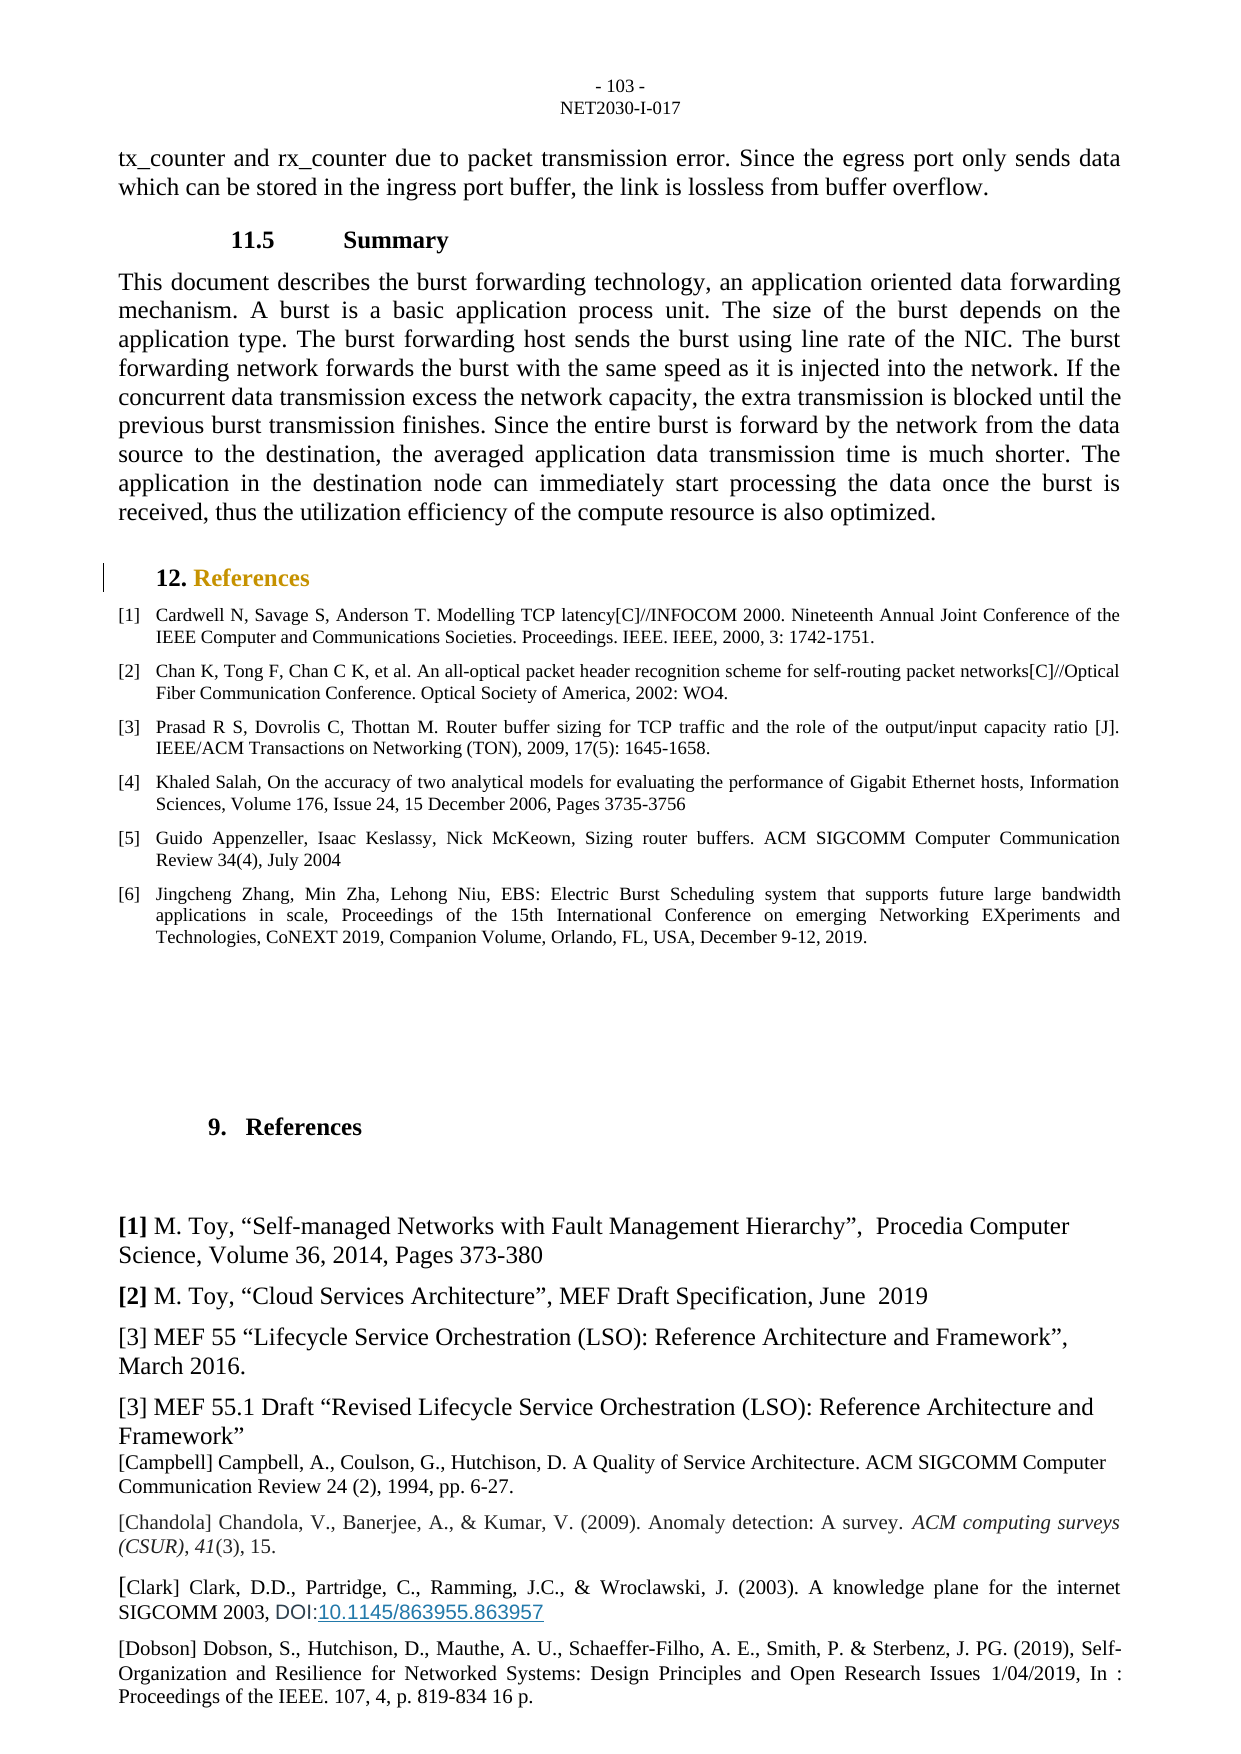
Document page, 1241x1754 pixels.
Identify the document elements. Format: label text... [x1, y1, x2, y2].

text [4] Khaled Salah, On the accuracy of two analytical models for evaluating the performance of Gigabit Ethernet hosts, Information Sciences, Volume 176, Issue 24, 15 December 2006, Pages 3735-3756 [118, 771, 1122, 814]
text [1] M. Toy, “Self-managed Networks with Fault Management Hierarchy”, Procedia Computer Science, Volume 36, 2014, Pages 373-380 [118, 1211, 1122, 1268]
text [6] Jingcheng Zhang, Min Zha, Lehong Niu, EBS: Electric Burst Scheduling system that supports future large bandwidth applications in scale, Proceedings of the 15th International Conference on emerging Networking EXperiments and Technologies, CoNEXT 2019, Companion Volume, Orlando, FL, USA, December 9-12, 2019. [118, 882, 1122, 947]
text [Chandola] Chandola, V., Banerjee, A., & Kumar, V. (2009). Anomaly detection: A survey. ACM computing surveys (CSUR), 41(3), 15. [118, 1510, 1122, 1558]
text This document describes the burst forwarding technology, an application oriented data forwarding mechanism. A burst is a basic application process unit. The size of the burst depends on the application type. The burst forwarding host sends the burst using line rate of the NIC. The burst forwarding network forwards the burst with the same speed as it is injected into the network. If the concurrent data transmission excess the network capacity, the extra transmission is blocked until the previous burst transmission finishes. Since the entire burst is forward by the network from the data source to the destination, the averaged application data transmission time is much shorter. The application in the destination node can immediately start processing the data once the burst is received, thus the utilization efficiency of the compute resource is also optimized. [118, 267, 1122, 526]
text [118, 143, 1122, 201]
text [Campbell] Campbell, A., Coulson, G., Hutchison, D. A Quality of Service Architecture. ACM SIGCOMM Computer Communication Review 24 (2), 1994, pp. 6-27. [118, 1450, 1122, 1498]
list References [208, 1112, 1122, 1170]
list References [156, 563, 1122, 592]
list Summary [231, 226, 1122, 254]
text [3] MEF 55.1 Draft “Revised Lifecycle Service Orchestration (LSO): Reference Architecture and Framework” [118, 1392, 1122, 1450]
text [2] Chan K, Tong F, Chan C K, et al. An all-optical packet header recognition scheme for self-routing packet networks[C]//Optical Fiber Communication Conference. Optical Society of America, 2002: WO4. [118, 660, 1122, 703]
text [1] Cardwell N, Savage S, Anderson T. Modelling TCP latency[C]//INFOCOM 2000. Nineteenth Annual Joint Conference of the IEEE Computer and Communications Societies. Proceedings. IEEE. IEEE, 2000, 3: 1742-1751. [118, 604, 1122, 647]
text [3] Prasad R S, Dovrolis C, Thottan M. Router buffer sizing for TCP traffic and the role of the output/input capacity ratio [J]. IEEE/ACM Transactions on Networking (TON), 2009, 17(5): 1645-1658. [118, 716, 1122, 759]
text [3] MEF 55 “Lifecycle Service Orchestration (LSO): Reference Architecture and Framework”, March 2016. [118, 1322, 1122, 1380]
text [5] Guido Appenzeller, Isaac Keslassy, Nick McKeown, Sizing router buffers. ACM SIGCOMM Computer Communication Review 34(4), July 2004 [118, 827, 1122, 870]
text [2] M. Toy, “Cloud Services Architecture”, MEF Draft Specification, June 2019 [118, 1281, 1122, 1310]
text [Clark] Clark, D.D., Partridge, C., Ramming, J.C., & Wroclawski, J. (2003). A knowledge plane for the internet SIGCOMM 2003, DOI:10.1145/863955.863957 [118, 1571, 1122, 1624]
text [Dobson] Dobson, S., Hutchison, D., Mauthe, A. U., Schaeffer-Filho, A. E., Smith, P. & Sterbenz, J. PG. (2019), Self-Organization and Resilience for Networked Systems: Design Principles and Open Research Issues 1/04/2019, In : Proceedings of the IEEE. 107, 4, p. 819-834 16 p. [118, 1636, 1122, 1708]
